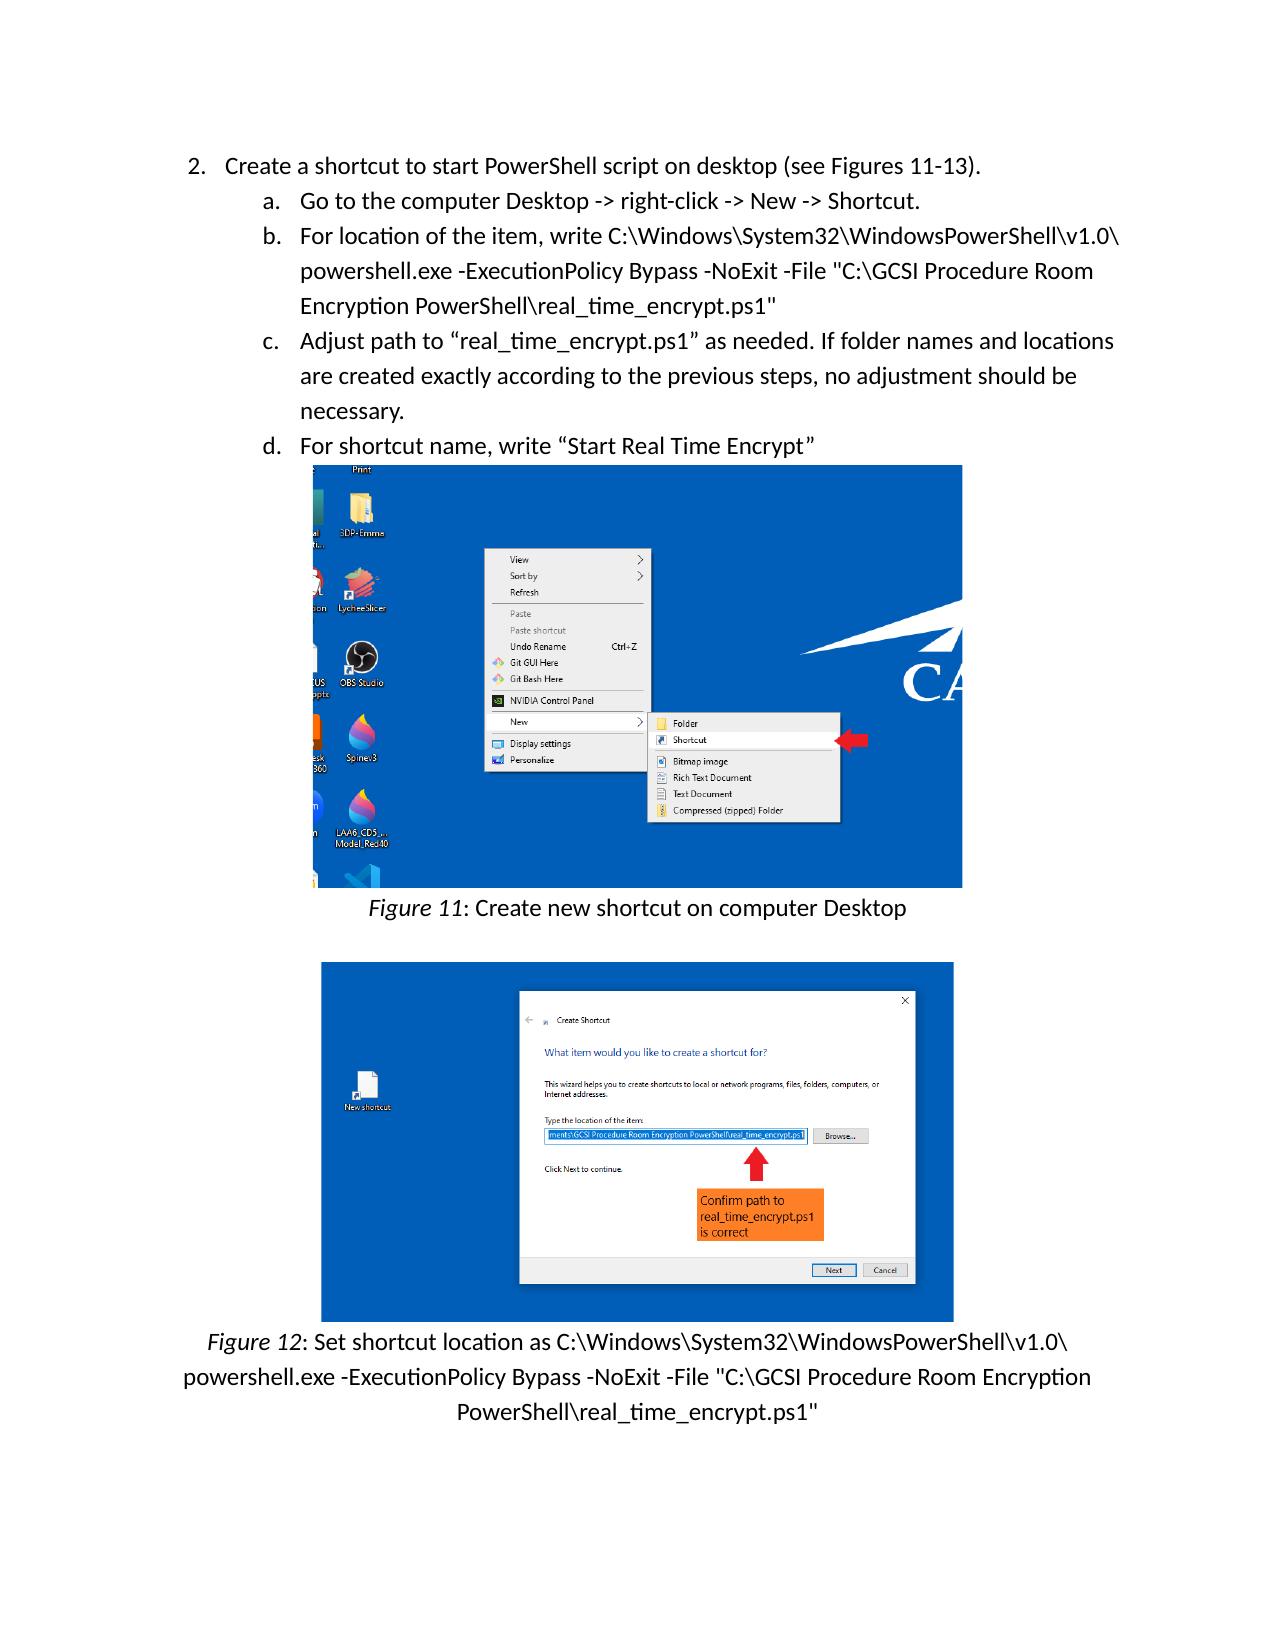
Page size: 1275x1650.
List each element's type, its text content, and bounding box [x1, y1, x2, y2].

list Go to the computer Desktop -> right-click -> New -> Shortcut. [262, 185, 1125, 216]
list For shortcut name, write “Start Real Time Encrypt” [262, 430, 1125, 461]
list Create a shortcut to start PowerShell script on desktop (see Figures 11-13). [187, 150, 1125, 181]
list For location of the item, write C:\Windows\System32\WindowsPowerShell\v1.0\powershell.exe -ExecutionPolicy Bypass -NoExit -File "C:\GCSI Procedure Room Encryption PowerShell\real_time_encrypt.ps1" [262, 220, 1125, 321]
text Figure 11: Create new shortcut on computer Desktop [150, 892, 1125, 923]
picture [312, 465, 963, 888]
list Adjust path to “real_time_encrypt.ps1” as needed. If folder names and locations are created exactly according to the previous steps, no adjustment should be necessary. [262, 325, 1125, 426]
text Figure 12: Set shortcut location as C:\Windows\System32\WindowsPowerShell\v1.0\powershell.exe -ExecutionPolicy Bypass -NoExit -File "C:\GCSI Procedure Room Encryption PowerShell\real_time_encrypt.ps1" [150, 1326, 1125, 1426]
picture [321, 962, 954, 1322]
